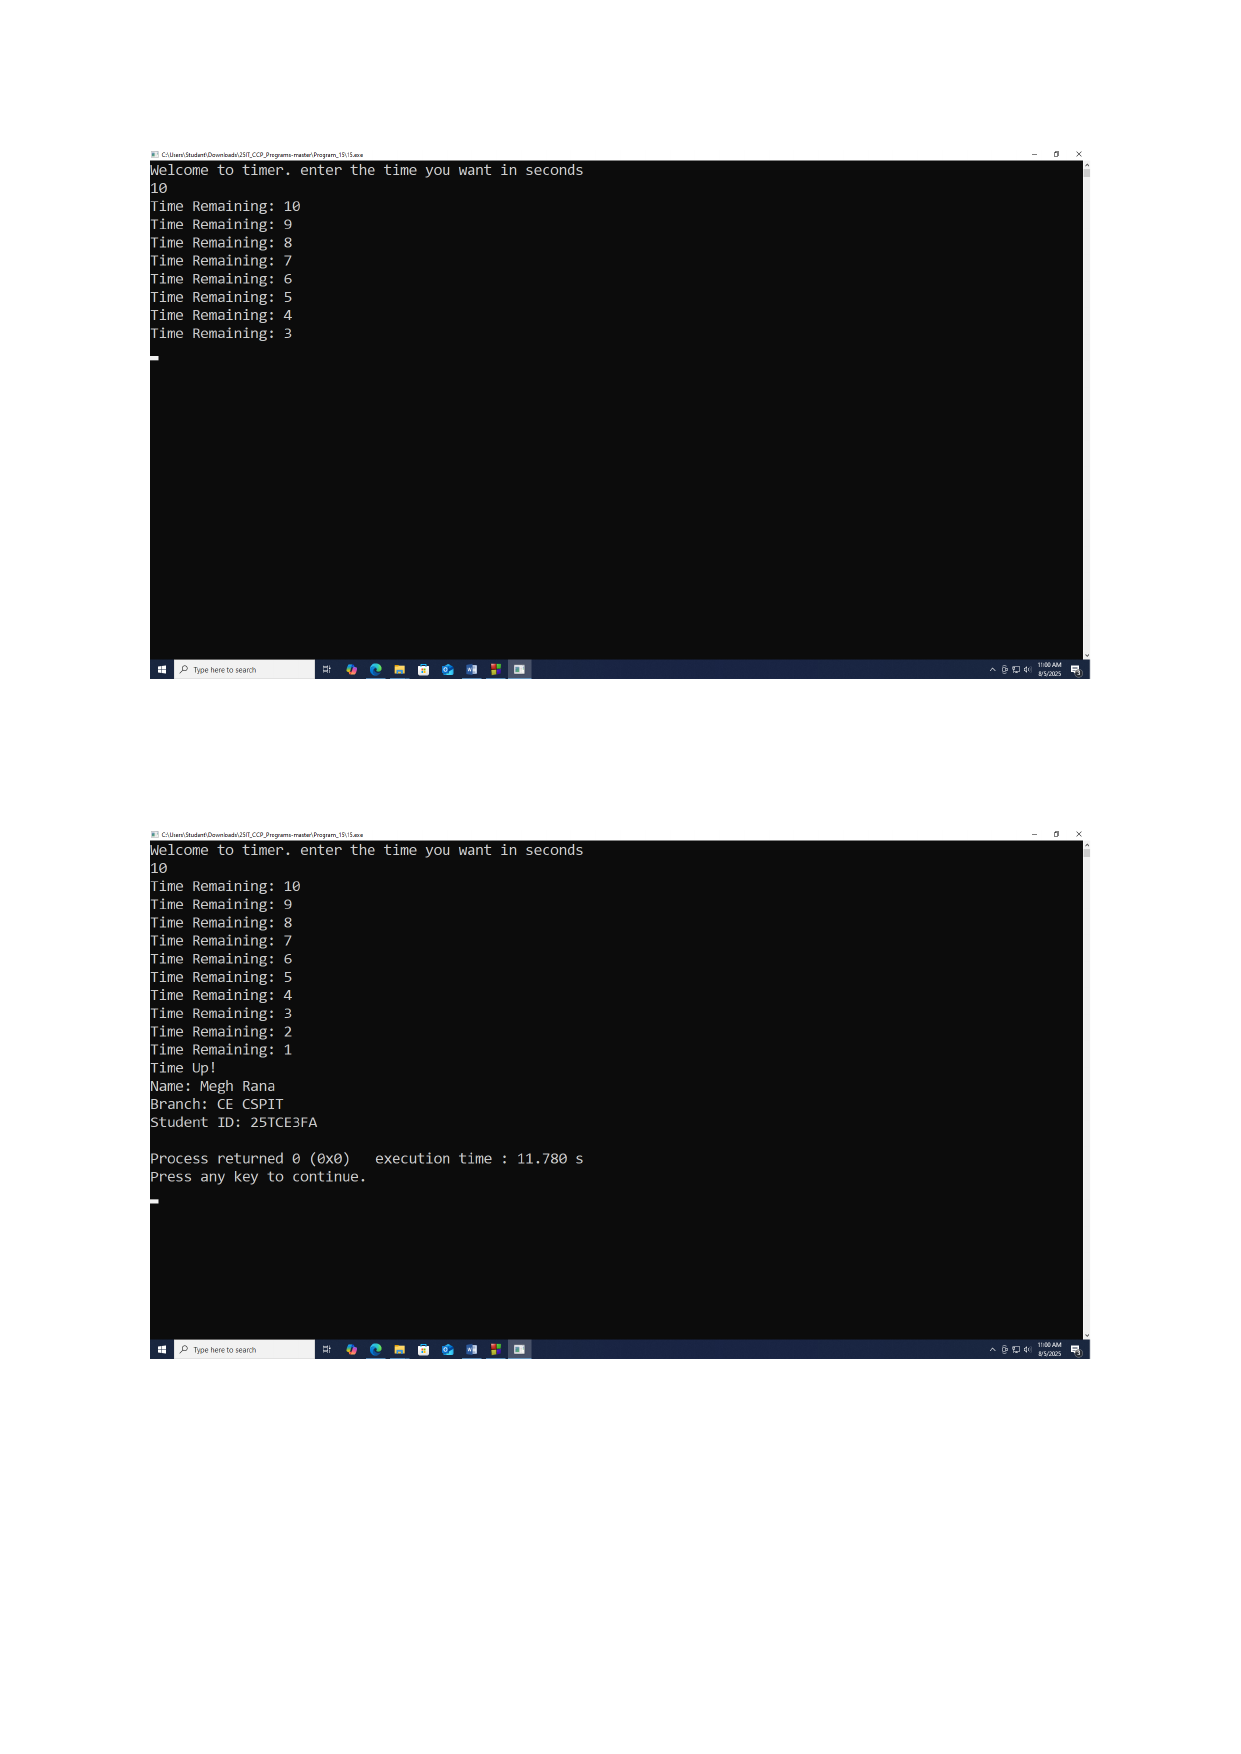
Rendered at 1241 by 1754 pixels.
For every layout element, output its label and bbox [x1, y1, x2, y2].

picture [150, 830, 1091, 1359]
picture [150, 150, 1091, 679]
